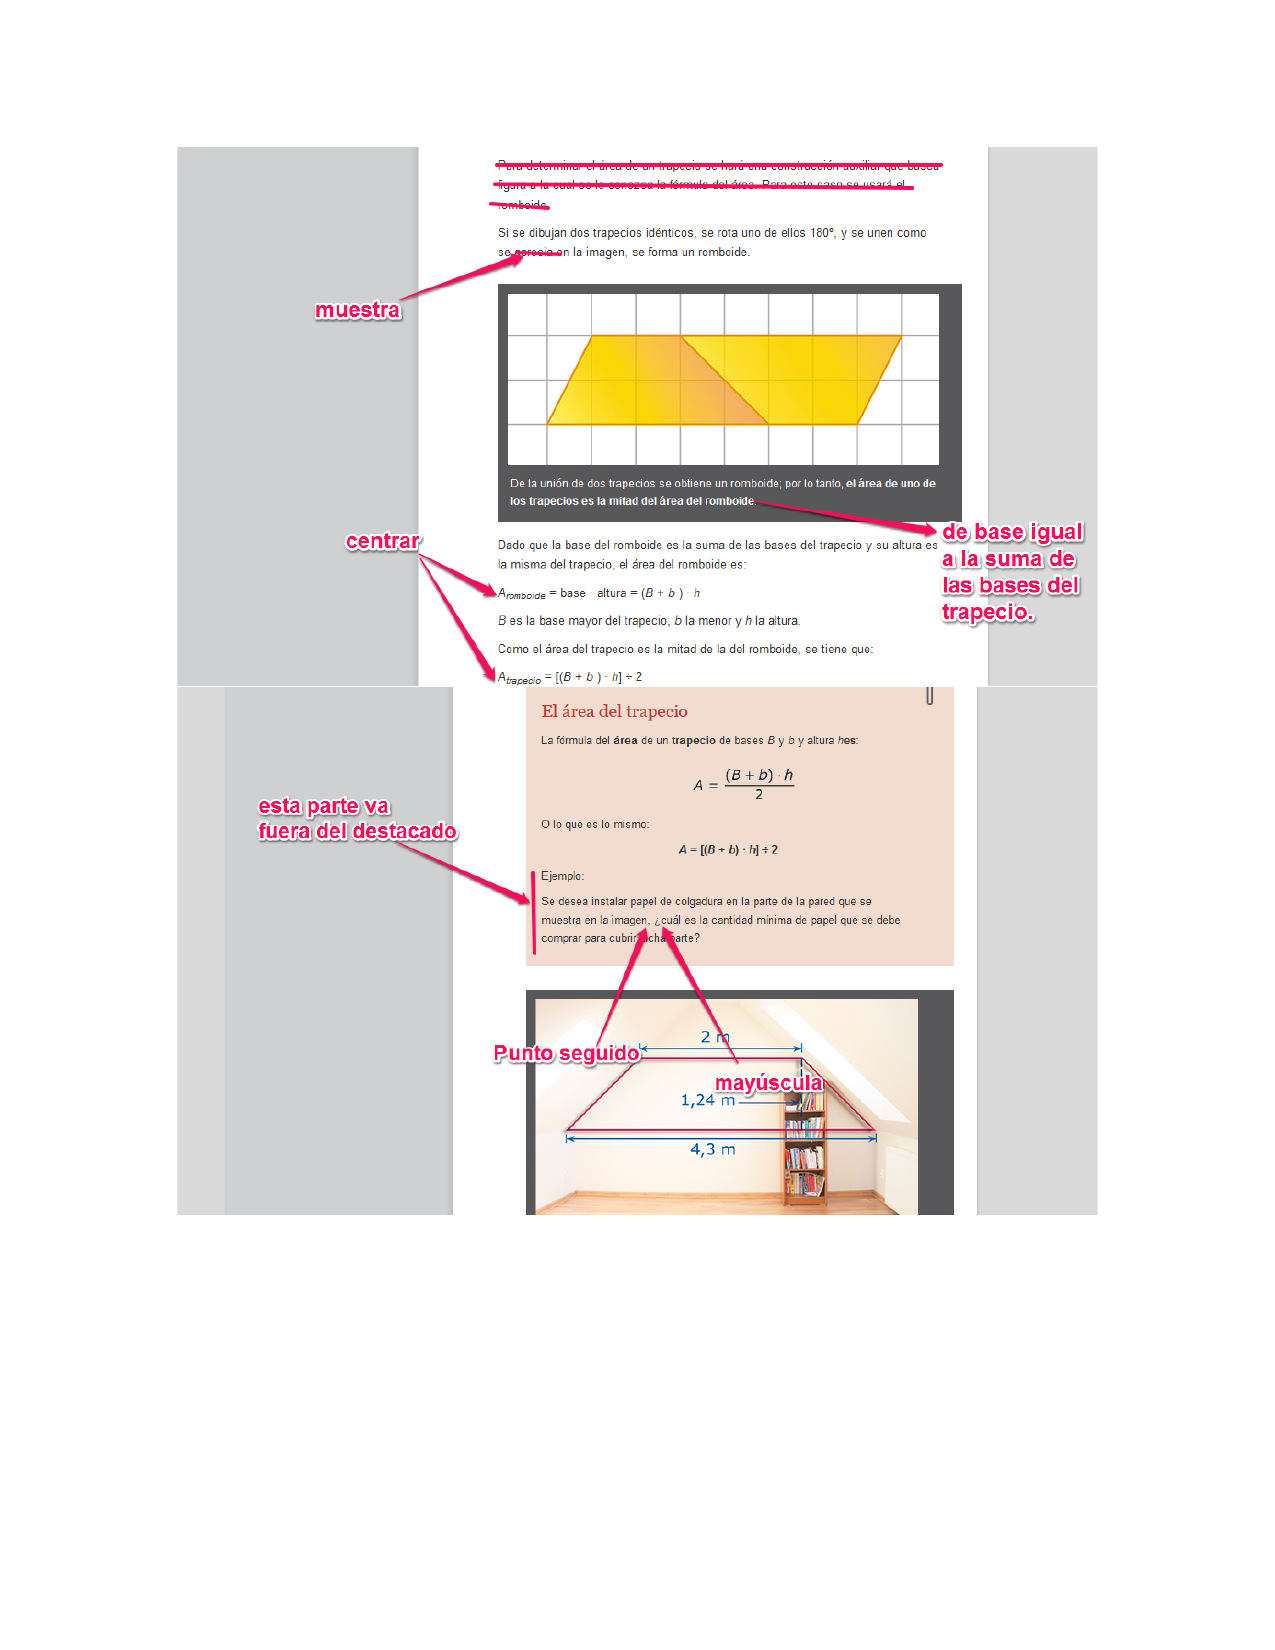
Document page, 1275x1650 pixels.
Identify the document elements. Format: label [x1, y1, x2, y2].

picture [177, 147, 1098, 686]
picture [177, 687, 1098, 1215]
